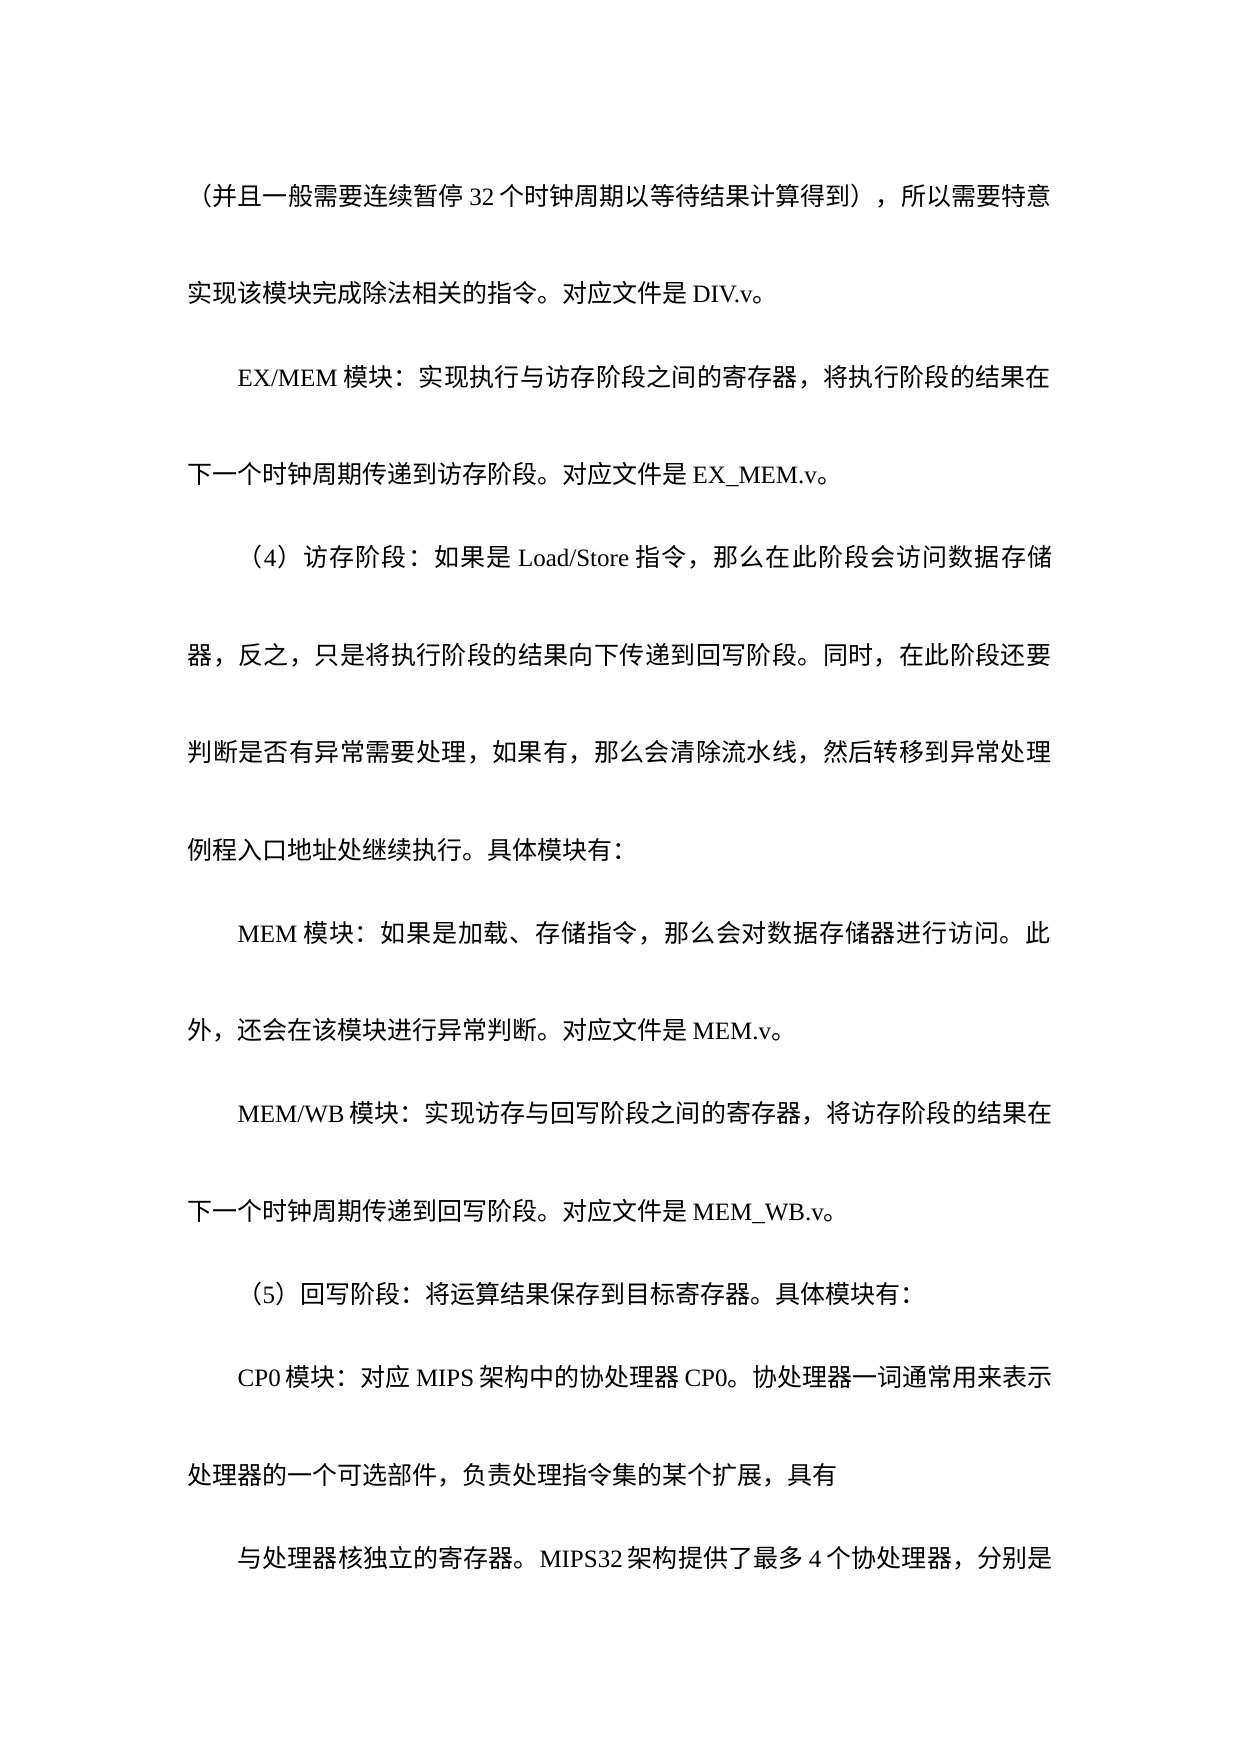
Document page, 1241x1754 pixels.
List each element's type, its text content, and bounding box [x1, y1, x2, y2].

list （5）回写阶段：将运算结果保存到目标寄存器。具体模块有： [187, 1260, 1053, 1325]
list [187, 1524, 1053, 1589]
list MEM/WB模块：实现访存与回写阶段之间的寄存器，将访存阶段的结果在下一个时钟周期传递到回写阶段。对应文件是MEM_WB.v。 [187, 1079, 1053, 1242]
list CP0模块：对应MIPS架构中的协处理器CP0。协处理器一词通常用来表示处理器的一个可选部件，负责处理指令集的某个扩展，具有 [187, 1343, 1053, 1506]
list （4）访存阶段：如果是Load/Store指令，那么在此阶段会访问数据存储器，反之，只是将执行阶段的结果向下传递到回写阶段。同时，在此阶段还要判断是否有异常需要处理，如果有，那么会清除流水线，然后转移到异常处理例程入口地址处继续执行。具体模块有： [187, 523, 1053, 881]
list MEM模块：如果是加载、存储指令，那么会对数据存储器进行访问。此外，还会在该模块进行异常判断。对应文件是MEM.v。 [187, 899, 1053, 1061]
list EX/MEM模块：实现执行与访存阶段之间的寄存器，将执行阶段的结果在下一个时钟周期传递到访存阶段。对应文件是EX_MEM.v。 [187, 343, 1053, 505]
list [187, 162, 1053, 324]
